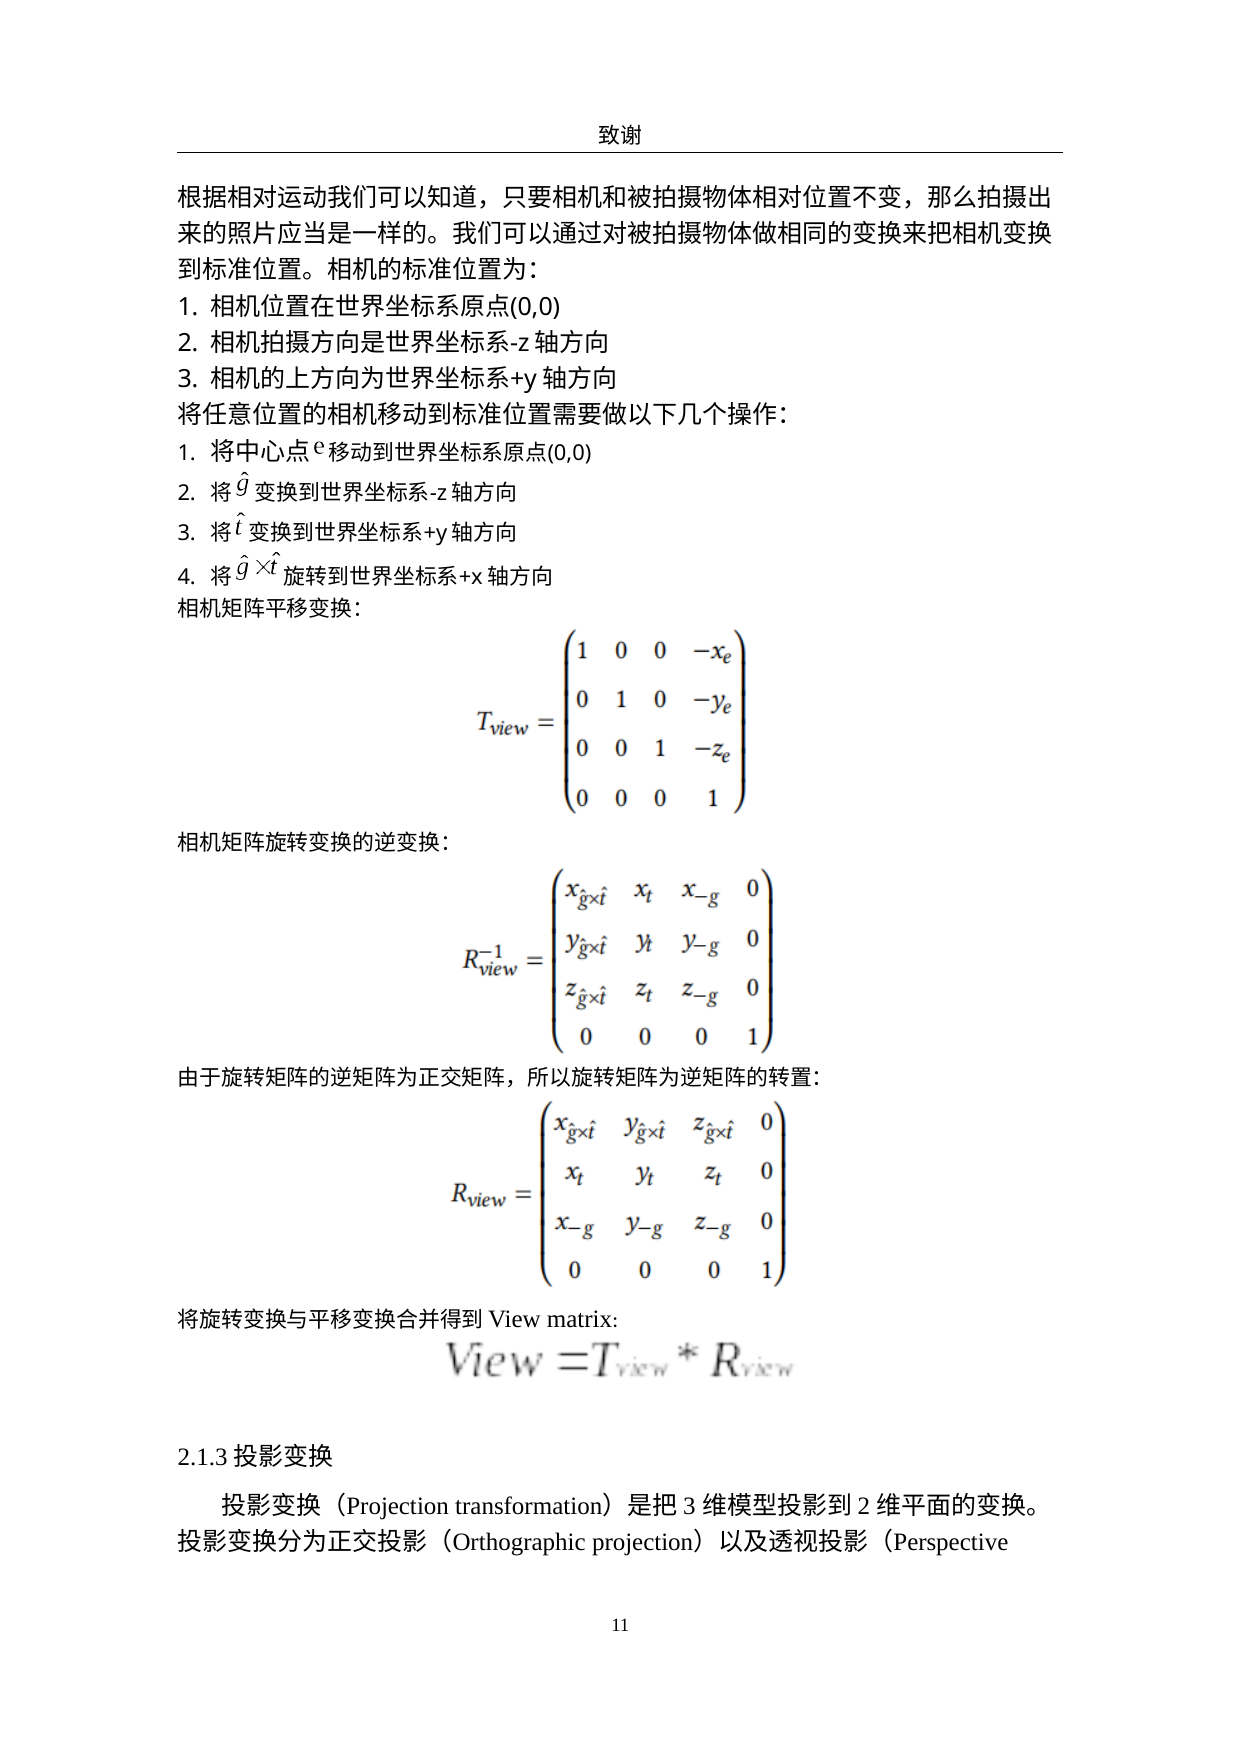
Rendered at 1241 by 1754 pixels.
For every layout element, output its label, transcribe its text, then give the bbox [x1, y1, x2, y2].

list 将变换到世界坐标系+y轴方向 [177, 507, 1063, 547]
picture [457, 856, 783, 1061]
list 相机拍摄方向是世界坐标系-z轴方向 [177, 322, 1063, 358]
list 由于旋转矩阵的逆矩阵为正交矩阵，所以旋转矩阵为逆矩阵的转置： [177, 1060, 1063, 1092]
text 根据相对运动我们可以知道，只要相机和被拍摄物体相对位置不变，那么拍摄出来的照片应当是一样的。我们可以通过对被拍摄物体做相同的变换来把相机变换到标准位置。相机的标准位置为： [177, 177, 1063, 286]
picture [448, 1091, 792, 1302]
list 将旋转到世界坐标系+x轴方向 [177, 547, 1063, 591]
list 将变换到世界坐标系-z轴方向 [177, 467, 1063, 507]
list 相机的上方向为世界坐标系+y轴方向 [177, 358, 1063, 395]
list 相机位置在世界坐标系原点(0,0) [177, 286, 1063, 322]
list 将中心点移动到世界坐标系原点(0,0) [177, 431, 1063, 467]
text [177, 1485, 1063, 1558]
list 将任意位置的相机移动到标准位置需要做以下几个操作： [177, 395, 1063, 431]
text 2.1.3 投影变换 [177, 1431, 1063, 1473]
list 相机矩阵旋转变换的逆变换： [177, 825, 1063, 856]
list 将旋转变换与平移变换合并得到View matrix: [177, 1302, 1063, 1333]
list 相机矩阵平移变换： [177, 591, 1063, 622]
picture [473, 622, 767, 825]
